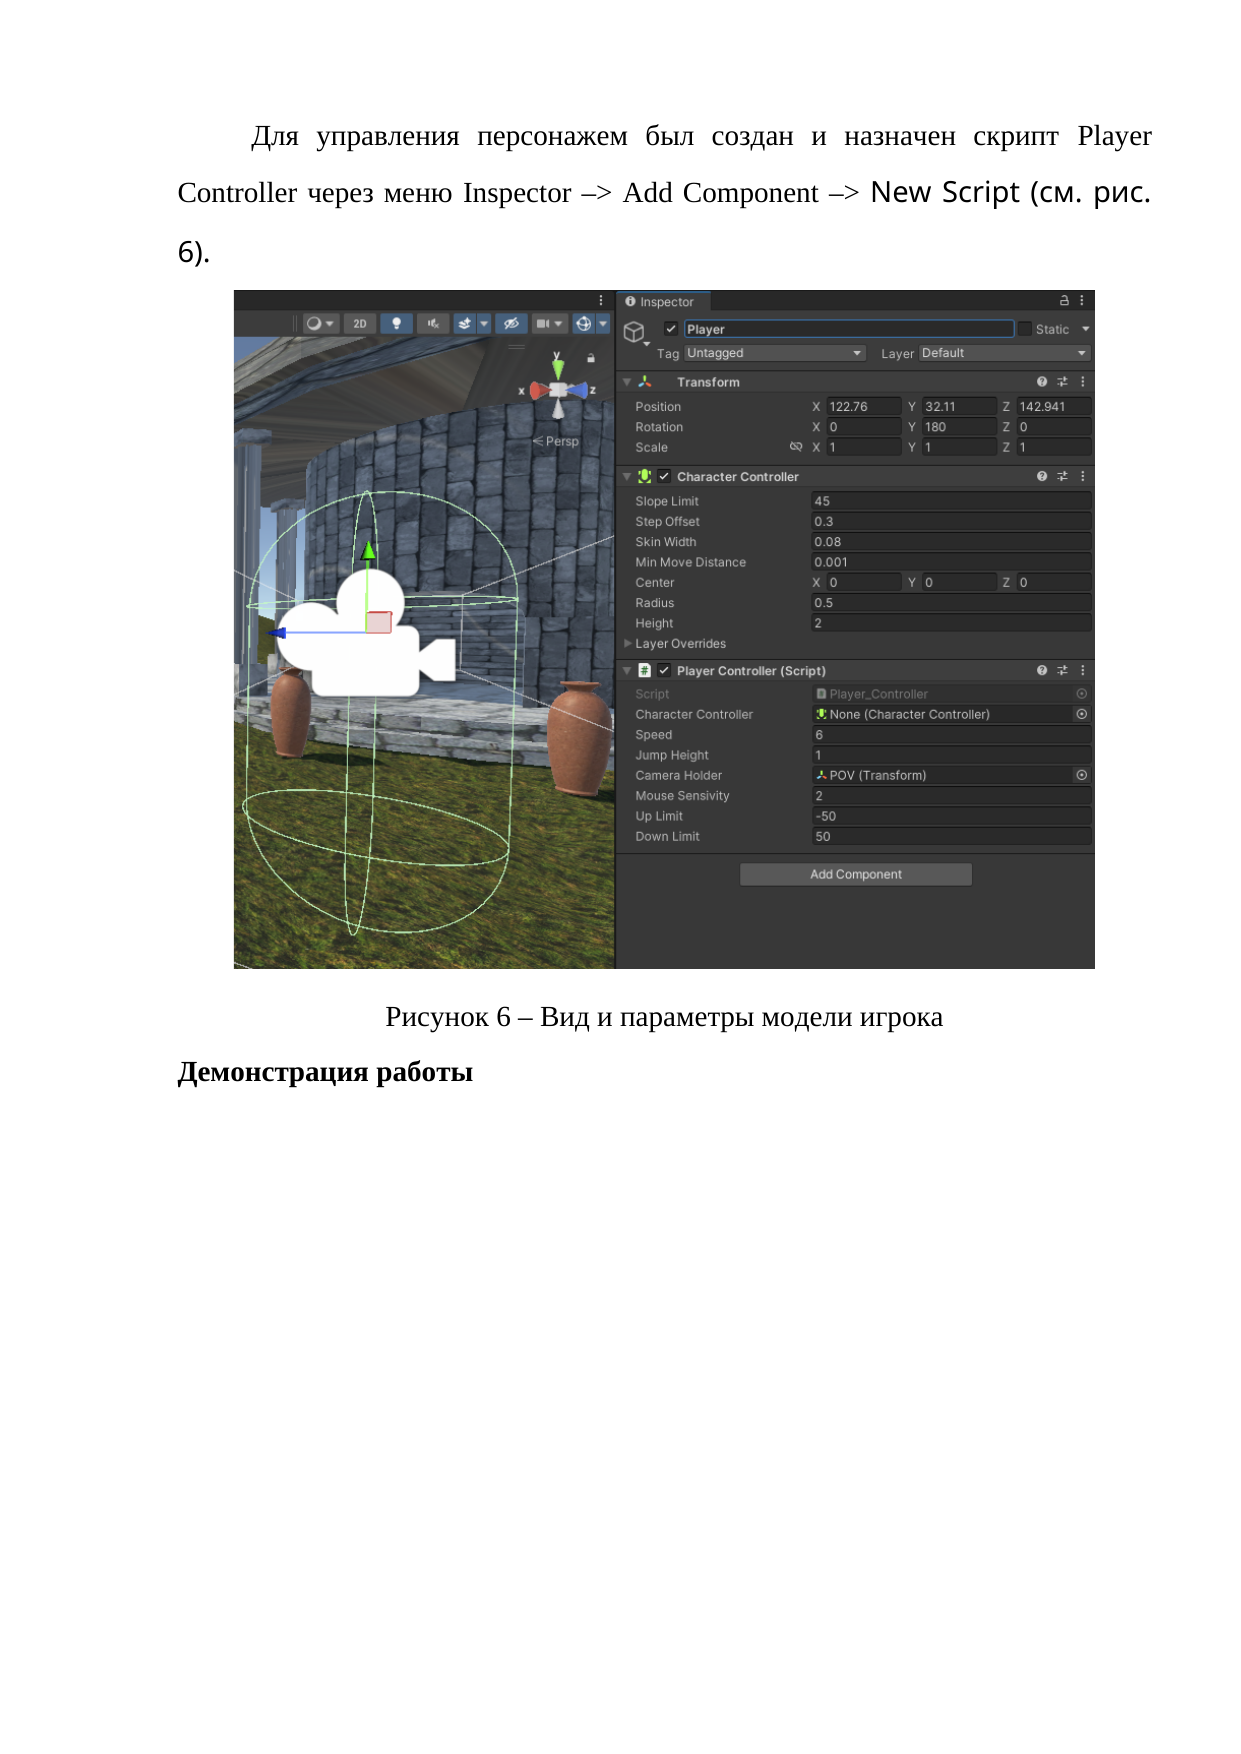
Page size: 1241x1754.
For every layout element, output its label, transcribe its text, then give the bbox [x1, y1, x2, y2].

text Демонстрация работы [177, 1054, 1152, 1087]
text Для управления персонажем был создан и назначен скрипт Player Controller через меню Inspector –> Add Component –> New Script (см. рис. 6). [177, 118, 1152, 271]
text Рисунок 6 – Вид и параметры модели игрока [177, 999, 1152, 1033]
picture [233, 290, 1095, 969]
